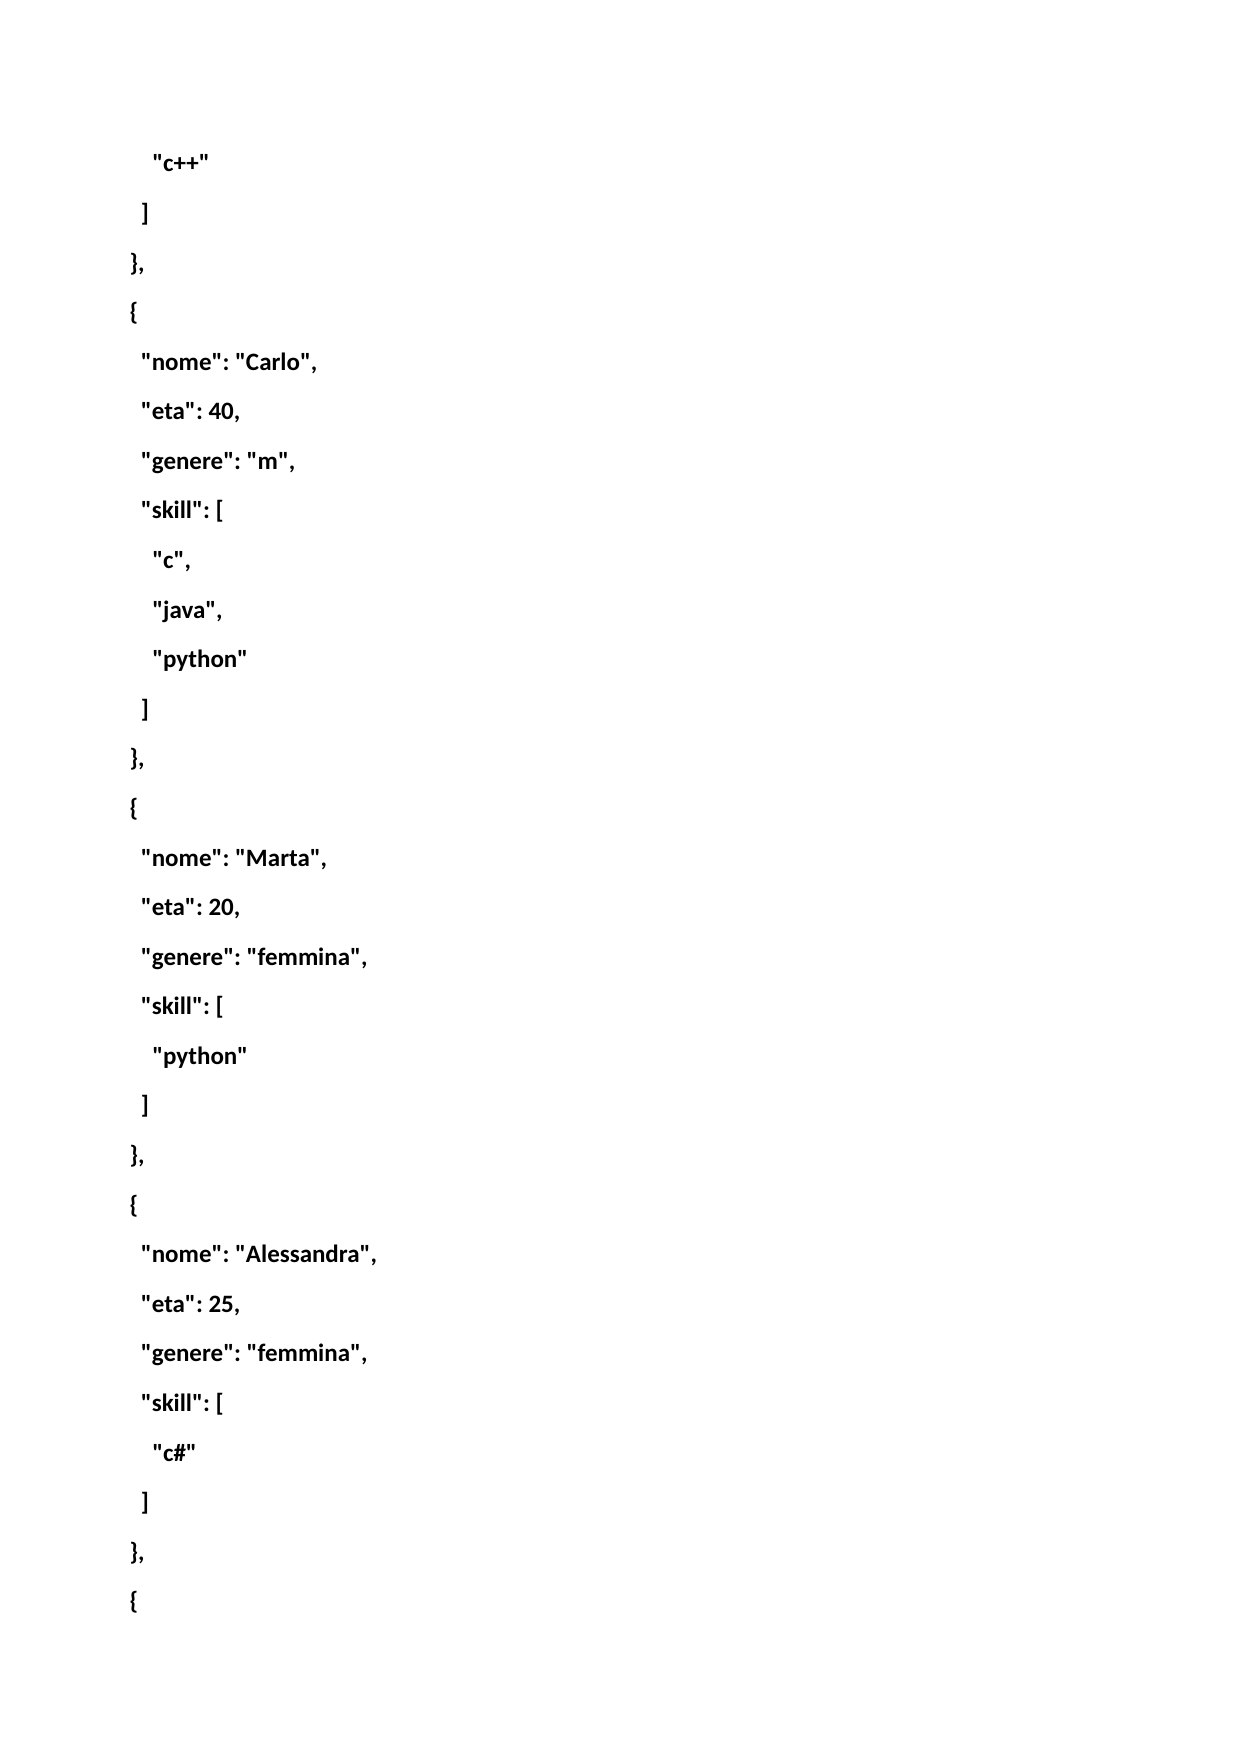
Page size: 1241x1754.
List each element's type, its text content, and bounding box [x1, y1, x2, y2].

text }, [118, 247, 1122, 277]
text "skill": [ [118, 991, 1122, 1021]
text }, [118, 1536, 1122, 1566]
text "c++" [118, 148, 1122, 178]
text }, [118, 743, 1122, 773]
text }, [118, 1139, 1122, 1170]
text "nome": "Marta", [118, 842, 1122, 872]
text "nome": "Alessandra", [118, 1238, 1122, 1269]
text "c", [118, 544, 1122, 575]
text "eta": 40, [118, 396, 1122, 426]
text { [118, 792, 1122, 823]
text ] [118, 1090, 1122, 1120]
text "genere": "m", [118, 445, 1122, 476]
text "eta": 20, [118, 891, 1122, 922]
text "genere": "femmina", [118, 941, 1122, 971]
text { [118, 1586, 1122, 1616]
text "python" [118, 643, 1122, 674]
text "eta": 25, [118, 1288, 1122, 1318]
text { [118, 1189, 1122, 1219]
text ] [118, 693, 1122, 723]
text "nome": "Carlo", [118, 346, 1122, 376]
text "skill": [ [118, 495, 1122, 525]
text ] [118, 1486, 1122, 1517]
text "python" [118, 1040, 1122, 1071]
text "java", [118, 594, 1122, 624]
text { [118, 296, 1122, 327]
text "skill": [ [118, 1387, 1122, 1418]
text "c#" [118, 1437, 1122, 1467]
text ] [118, 197, 1122, 228]
text "genere": "femmina", [118, 1338, 1122, 1368]
